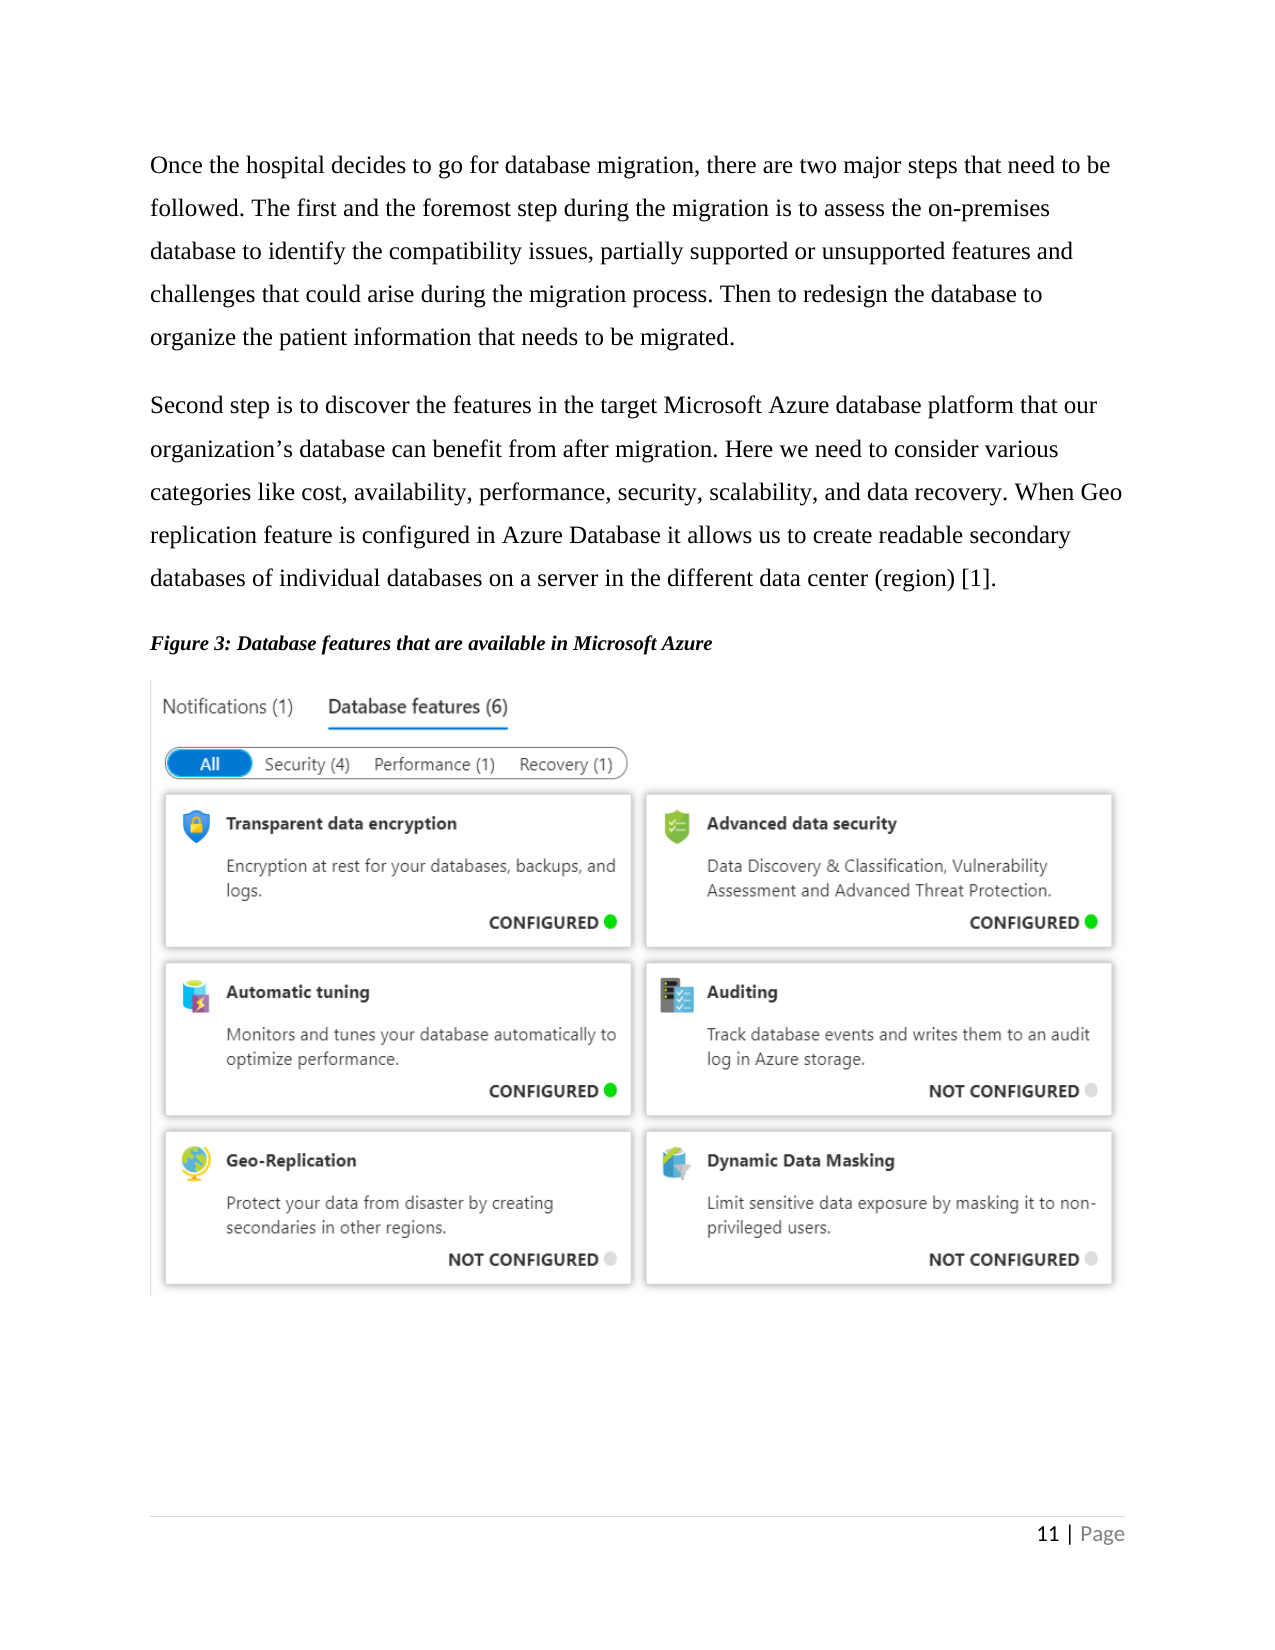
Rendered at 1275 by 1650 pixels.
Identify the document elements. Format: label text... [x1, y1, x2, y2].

text Figure 3: Database features that are available in Microsoft Azure [150, 631, 1125, 655]
text Once the hospital decides to go for database migration, there are two major steps that need to be followed. The first and the foremost step during the migration is to assess the on-premises database to identify the compatibility issues, partially supported or unsupported features and challenges that could arise during the migration process. Then to redesign the database to organize the patient information that needs to be migrated. [150, 150, 1125, 351]
text Second step is to discover the features in the target Microsoft Azure database platform that our organization’s database can benefit from after migration. Here we need to consider various categories like cost, availability, performance, security, scalability, and data recovery. When Geo replication feature is configured in Azure Database it allows us to create readable secondary databases of individual databases on a server in the different data center (region) [1]. [150, 391, 1125, 592]
picture [150, 680, 1275, 1296]
